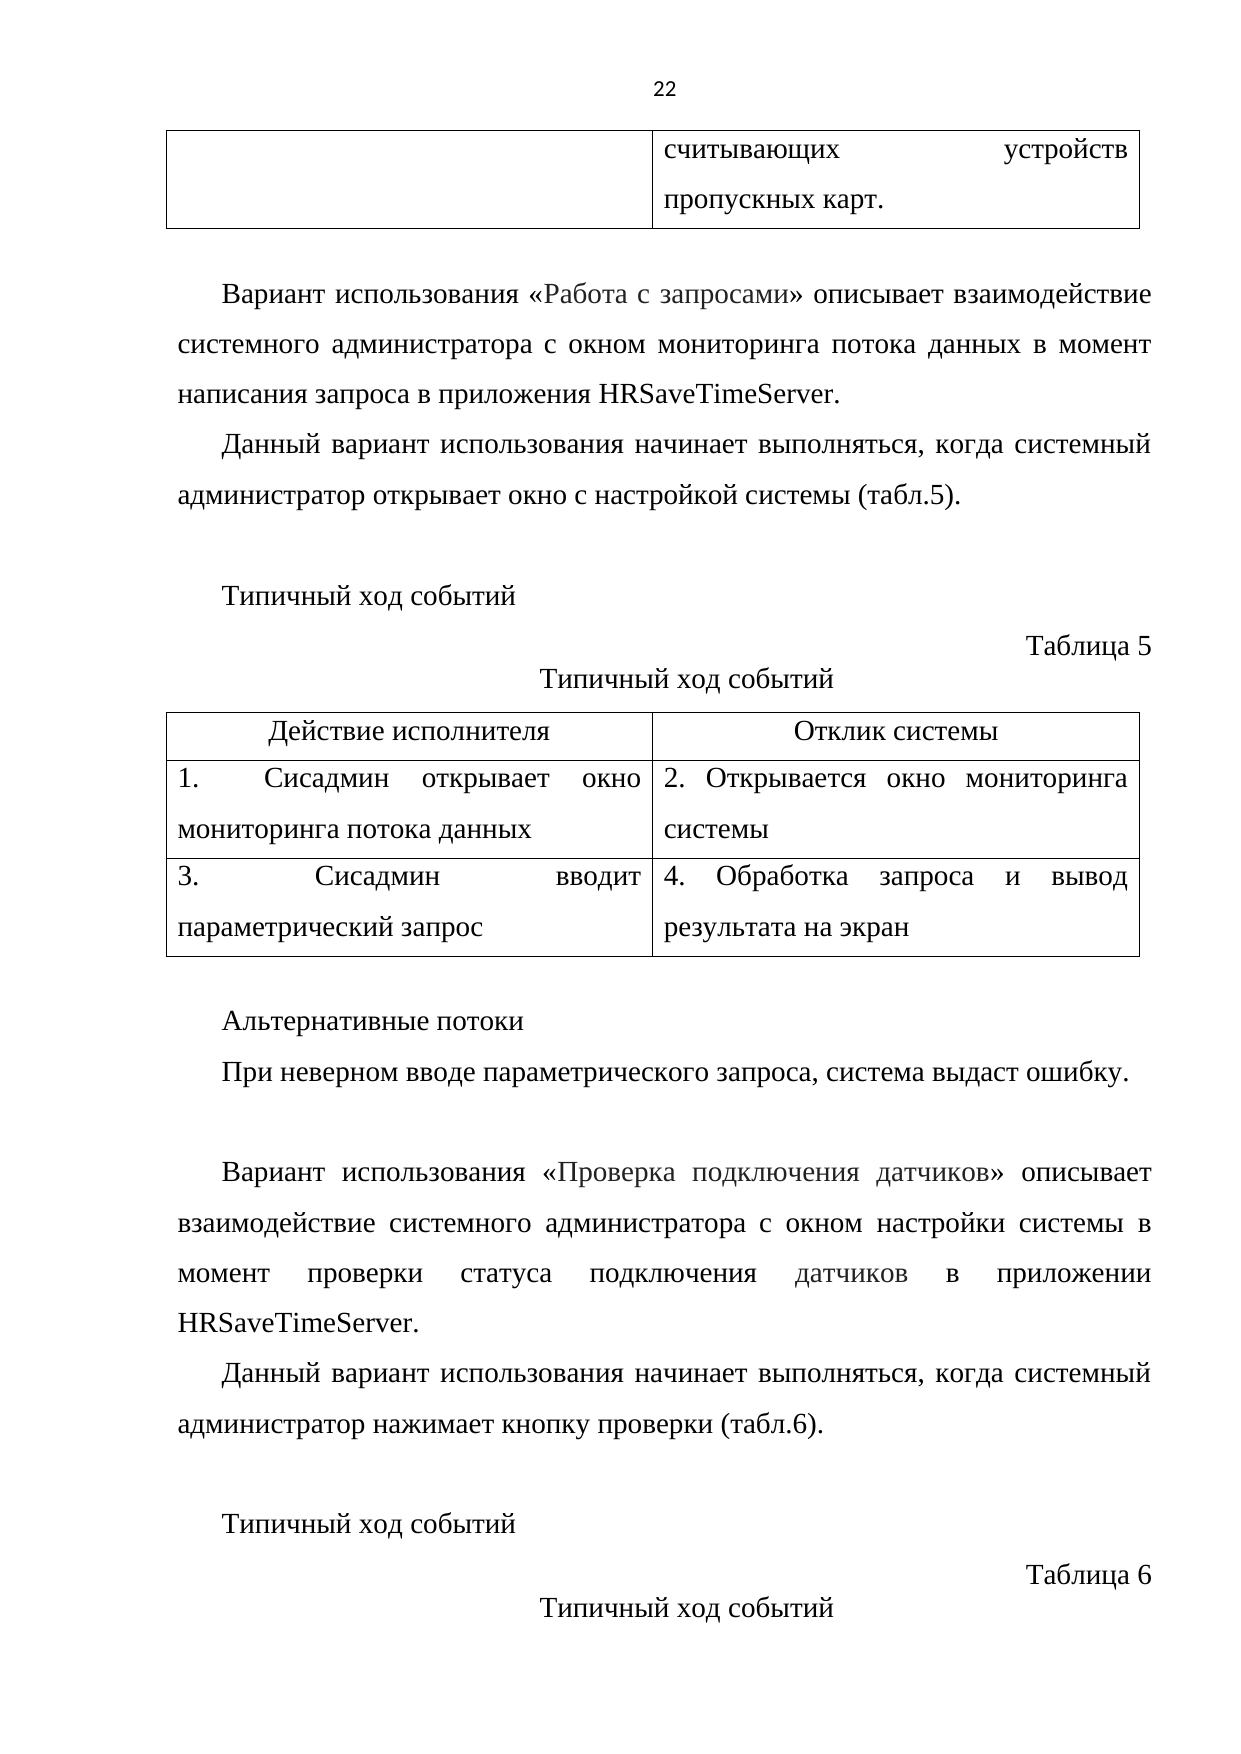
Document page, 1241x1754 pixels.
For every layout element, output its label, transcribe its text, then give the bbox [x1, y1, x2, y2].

table_cell 4. Обработка запроса и вывод результата на экран [653, 859, 1139, 956]
text Данный вариант использования начинает выполняться, когда системный администратор нажимает кнопку проверки (табл.6). [177, 1356, 1152, 1439]
text Типичный ход событий [177, 578, 1152, 611]
table_cell 3. Сисадмин вводит параметрический запрос [167, 859, 652, 956]
text Таблица 5 [177, 628, 1152, 661]
text Типичный ход событий [177, 661, 1152, 695]
table_cell 1. Сисадмин открывает окно мониторинга потока данных [167, 761, 652, 857]
text Типичный ход событий [177, 1590, 1152, 1624]
text Таблица 6 [177, 1557, 1152, 1590]
text Вариант использования «Работа с запросами» описывает взаимодействие системного администратора с окном мониторинга потока данных в момент написания запроса в приложения HRSaveTimeServer. [177, 276, 1152, 410]
text При неверном вводе параметрического запроса, система выдаст ошибку. [177, 1054, 1152, 1087]
text Вариант использования «Проверка подключения датчиков» описывает взаимодействие системного администратора с окном настройки системы в момент проверки статуса подключения датчиков в приложении HRSaveTimeServer. [177, 1154, 1152, 1339]
table_cell 2. Открывается окно мониторинга системы [653, 761, 1139, 857]
text Типичный ход событий [177, 1507, 1152, 1540]
text Данный вариант использования начинает выполняться, когда системный администратор открывает окно с настройкой системы (табл.5). [177, 427, 1152, 511]
text Альтернативные потоки [177, 1003, 1152, 1037]
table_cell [653, 131, 1139, 228]
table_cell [167, 131, 652, 228]
table_header Действие исполнителя [167, 713, 652, 759]
table_header Отклик системы [653, 713, 1139, 759]
